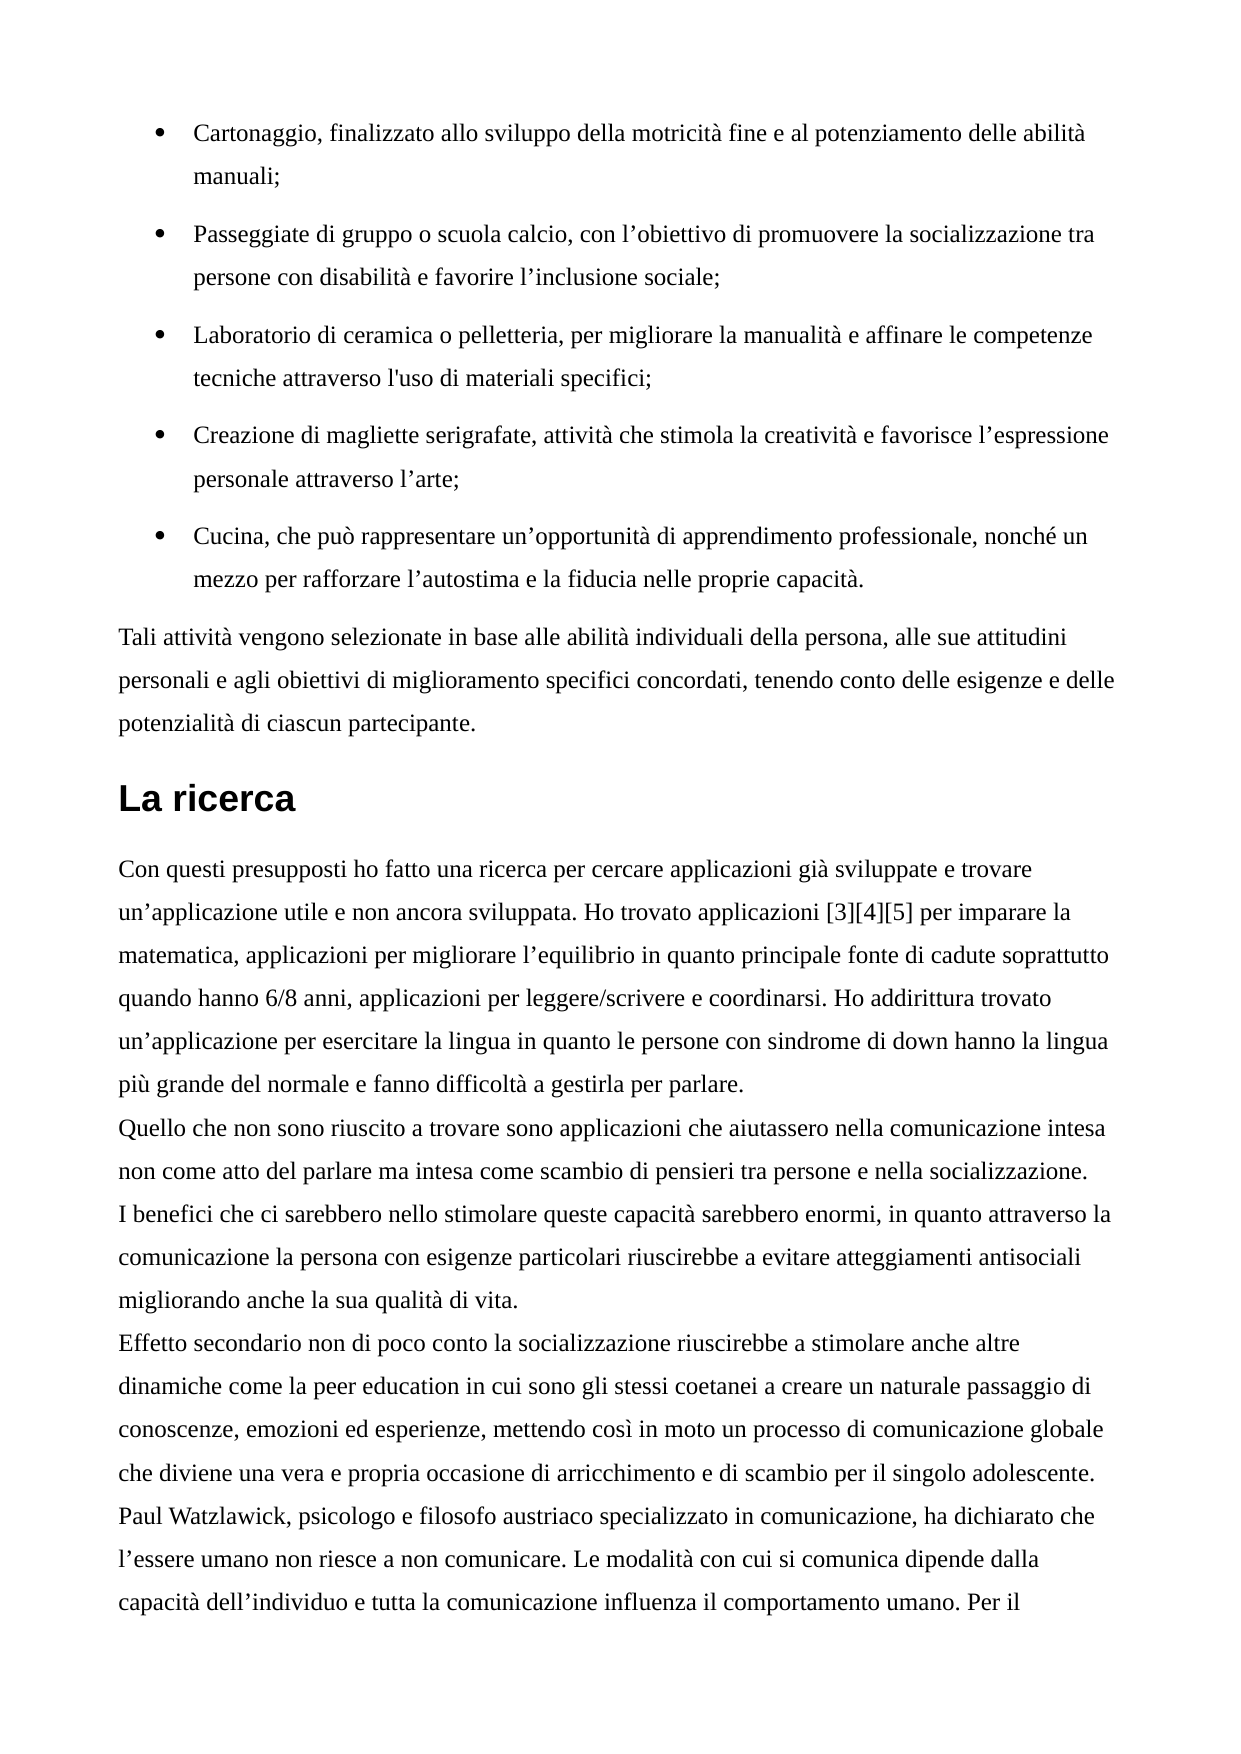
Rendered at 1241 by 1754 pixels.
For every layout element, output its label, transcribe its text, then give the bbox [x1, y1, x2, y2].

list Cucina, che può rappresentare un’opportunità di apprendimento professionale, nonché un mezzo per rafforzare l’autostima e la fiducia nelle proprie capacità. [156, 521, 1122, 593]
list Cartonaggio, finalizzato allo sviluppo della motricità fine e al potenziamento delle abilità manuali; [156, 118, 1122, 190]
text I benefici che ci sarebbero nello stimolare queste capacità sarebbero enormi, in quanto attraverso la comunicazione la persona con esigenze particolari riuscirebbe a evitare atteggiamenti antisociali migliorando anche la sua qualità di vita. [118, 1199, 1122, 1314]
list Laboratorio di ceramica o pelletteria, per migliorare la manualità e affinare le competenze tecniche attraverso l'uso di materiali specifici; [156, 320, 1122, 392]
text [118, 1501, 1122, 1616]
subtitle La ricerca [118, 777, 1122, 820]
text Quello che non sono riuscito a trovare sono applicazioni che aiutassero nella comunicazione intesa non come atto del parlare ma intesa come scambio di pensieri tra persone e nella socializzazione. [118, 1113, 1122, 1184]
text Effetto secondario non di poco conto la socializzazione riuscirebbe a stimolare anche altre dinamiche come la peer education in cui sono gli stessi coetanei a creare un naturale passaggio di conoscenze, emozioni ed esperienze, mettendo così in moto un processo di comunicazione globale che diviene una vera e propria occasione di arricchimento e di scambio per il singolo adolescente. [118, 1328, 1122, 1486]
list Tali attività vengono selezionate in base alle abilità individuali della persona, alle sue attitudini personali e agli obiettivi di miglioramento specifici concordati, tenendo conto delle esigenze e delle potenzialità di ciascun partecipante. [118, 622, 1122, 737]
list Passeggiate di gruppo o scuola calcio, con l’obiettivo di promuovere la socializzazione tra persone con disabilità e favorire l’inclusione sociale; [156, 219, 1122, 291]
text Con questi presupposti ho fatto una ricerca per cercare applicazioni già sviluppate e trovare un’applicazione utile e non ancora sviluppata. Ho trovato applicazioni [3][4][5] per imparare la matematica, applicazioni per migliorare l’equilibrio in quanto principale fonte di cadute soprattutto quando hanno 6/8 anni, applicazioni per leggere/scrivere e coordinarsi. Ho addirittura trovato un’applicazione per esercitare la lingua in quanto le persone con sindrome di down hanno la lingua più grande del normale e fanno difficoltà a gestirla per parlare. [118, 854, 1122, 1098]
list Creazione di magliette serigrafate, attività che stimola la creatività e favorisce l’espressione personale attraverso l’arte; [156, 421, 1122, 492]
